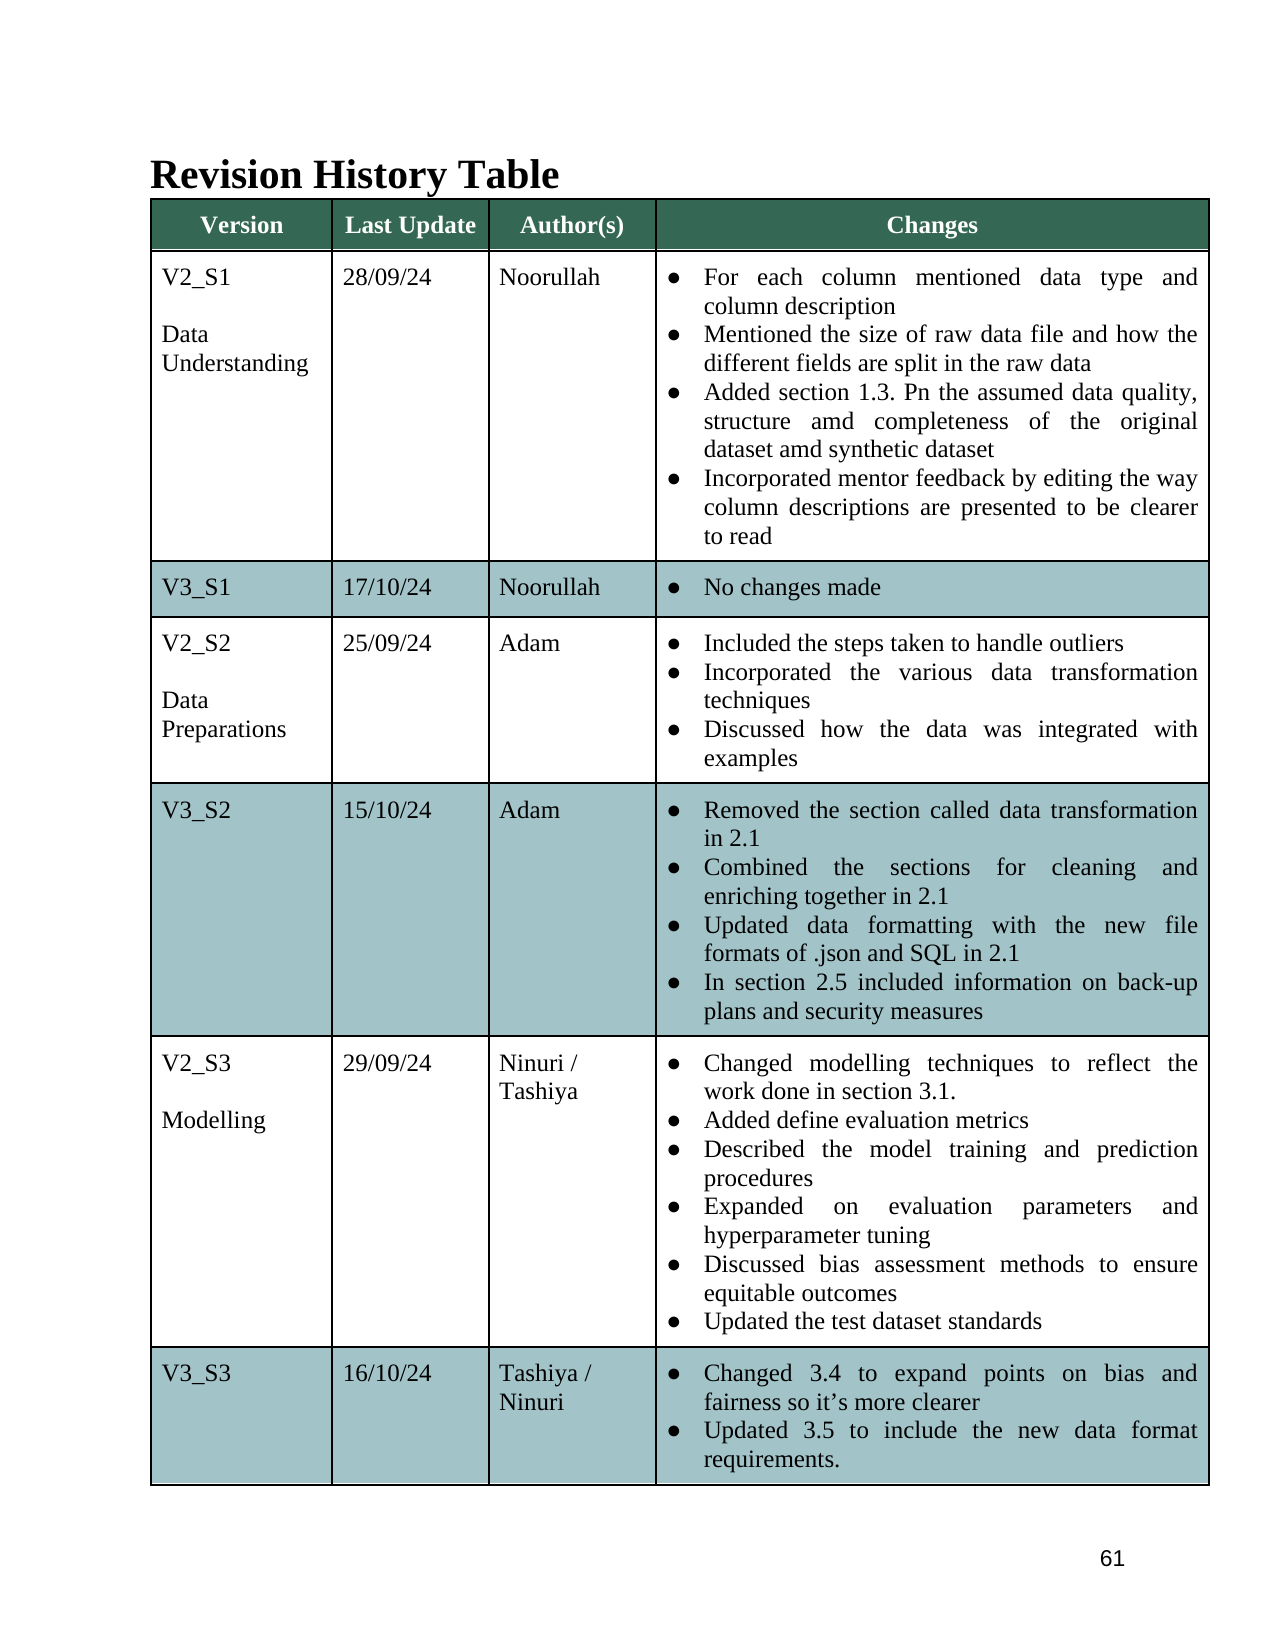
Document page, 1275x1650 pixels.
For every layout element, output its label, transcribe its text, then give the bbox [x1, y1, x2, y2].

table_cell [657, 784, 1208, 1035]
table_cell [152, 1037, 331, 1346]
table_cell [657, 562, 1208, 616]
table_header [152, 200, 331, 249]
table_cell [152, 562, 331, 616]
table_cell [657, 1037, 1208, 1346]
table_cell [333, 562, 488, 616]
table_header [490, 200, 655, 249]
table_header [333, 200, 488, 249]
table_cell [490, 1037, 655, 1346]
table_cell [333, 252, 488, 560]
subtitle Revision History Table [150, 150, 1125, 198]
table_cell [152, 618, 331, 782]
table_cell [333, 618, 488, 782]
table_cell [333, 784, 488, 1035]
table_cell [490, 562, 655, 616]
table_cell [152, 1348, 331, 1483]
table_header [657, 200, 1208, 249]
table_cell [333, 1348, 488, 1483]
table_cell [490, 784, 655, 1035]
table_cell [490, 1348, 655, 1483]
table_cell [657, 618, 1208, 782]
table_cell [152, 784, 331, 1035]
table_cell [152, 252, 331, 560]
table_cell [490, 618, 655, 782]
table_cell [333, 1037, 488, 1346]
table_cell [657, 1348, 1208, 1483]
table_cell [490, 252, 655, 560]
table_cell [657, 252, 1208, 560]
